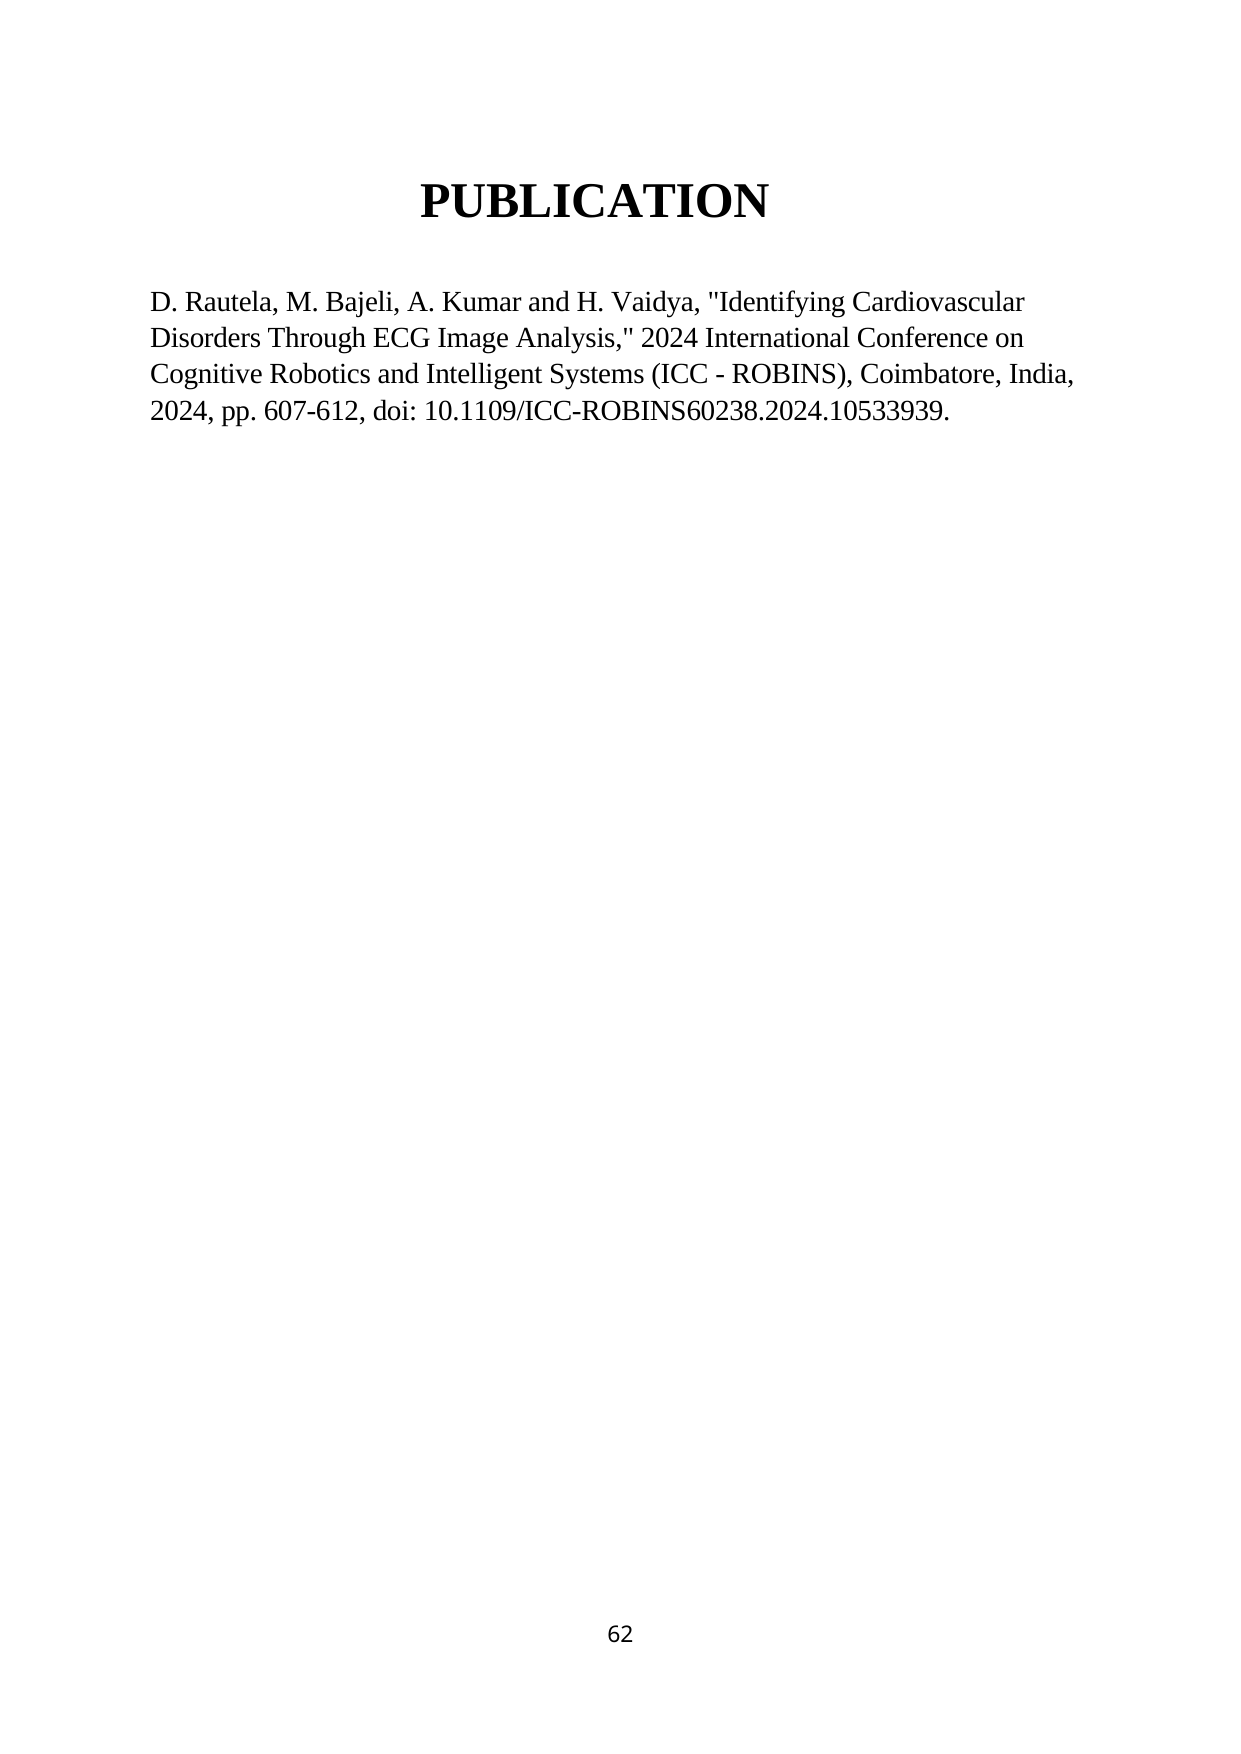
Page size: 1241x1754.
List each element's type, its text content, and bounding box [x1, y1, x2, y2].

text PUBLICATION [150, 170, 1039, 228]
text D. Rautela, M. Bajeli, A. Kumar and H. Vaidya, "Identifying Cardiovascular Disorders Through ECG Image Analysis," 2024 International Conference on Cognitive Robotics and Intelligent Systems (ICC - ROBINS), Coimbatore, India, 2024, pp. 607-612, doi: 10.1109/ICC-ROBINS60238.2024.10533939. [150, 284, 1090, 426]
